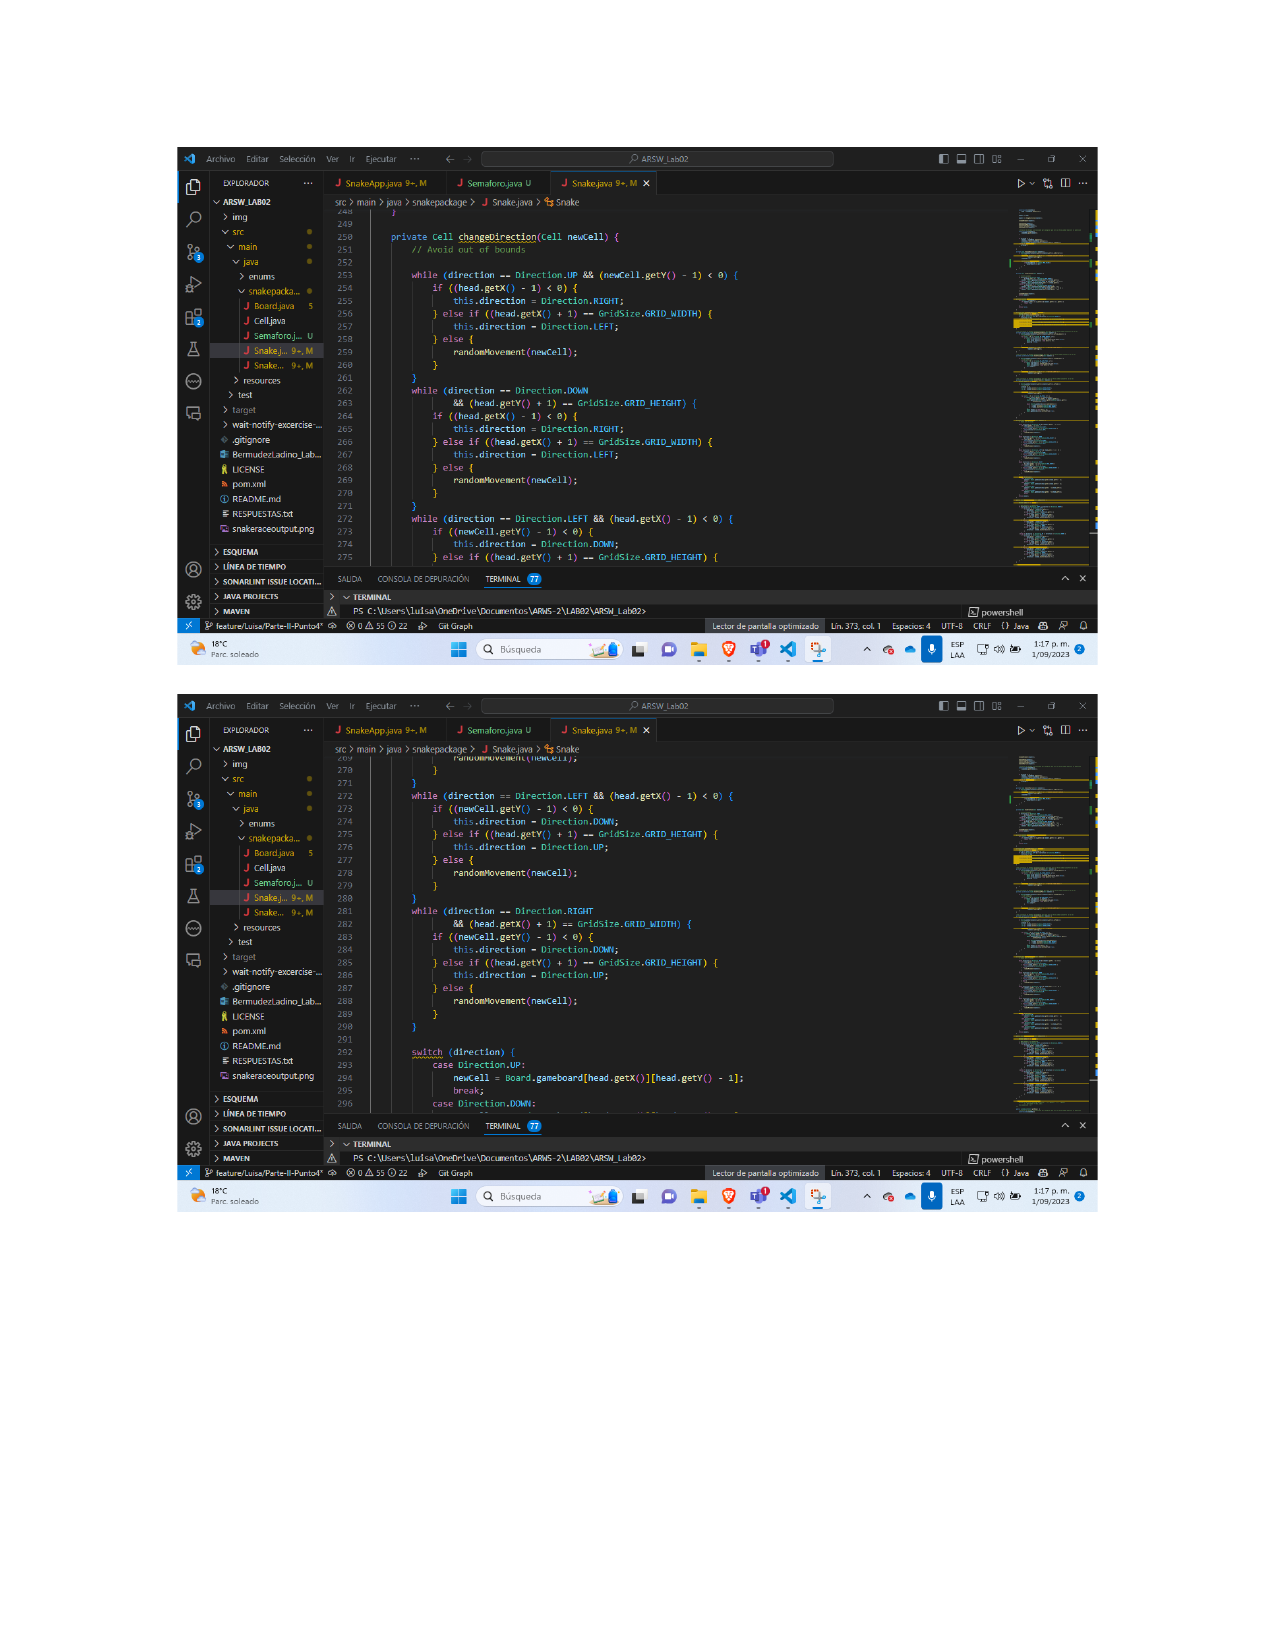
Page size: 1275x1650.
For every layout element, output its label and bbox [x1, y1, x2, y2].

picture [177, 147, 1098, 665]
picture [177, 694, 1098, 1212]
